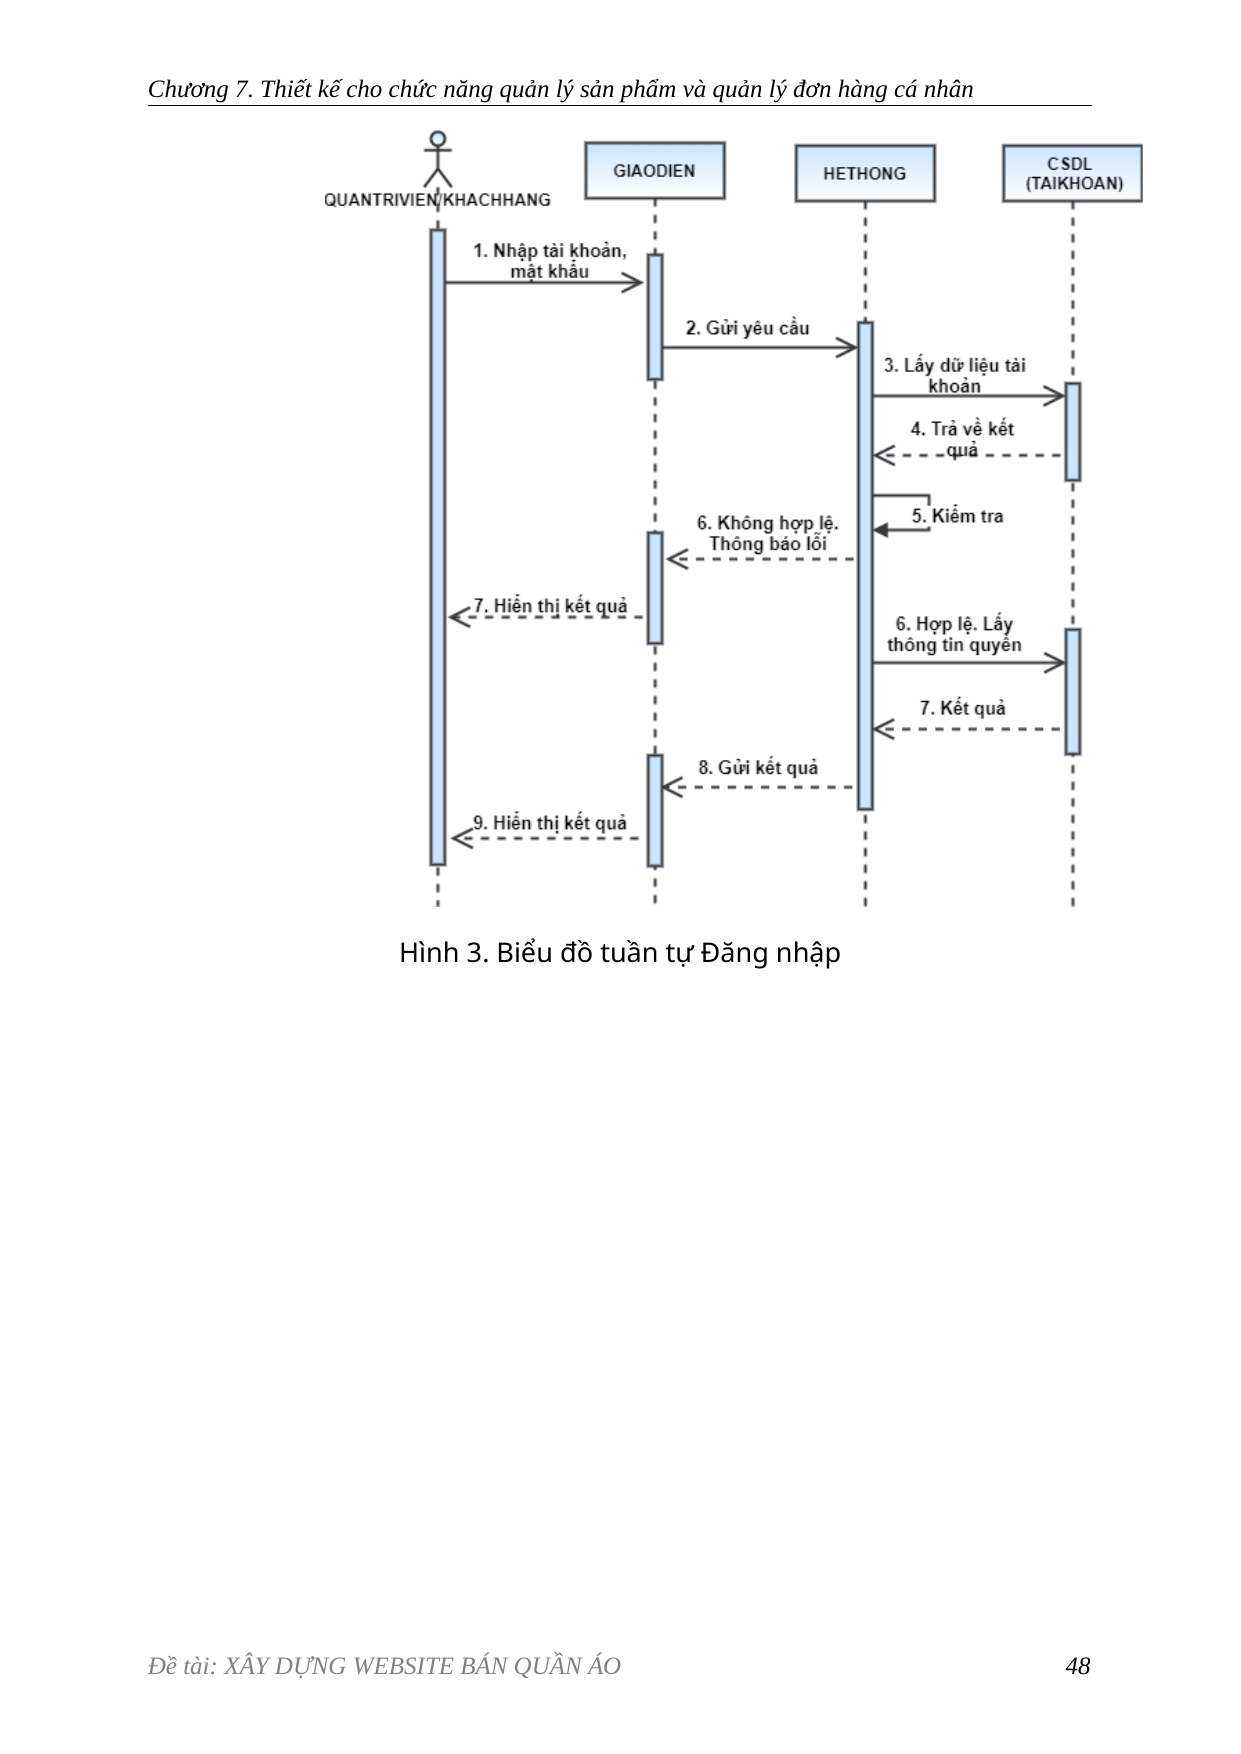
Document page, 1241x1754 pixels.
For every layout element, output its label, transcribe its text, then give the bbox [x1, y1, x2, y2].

picture [325, 130, 1143, 907]
